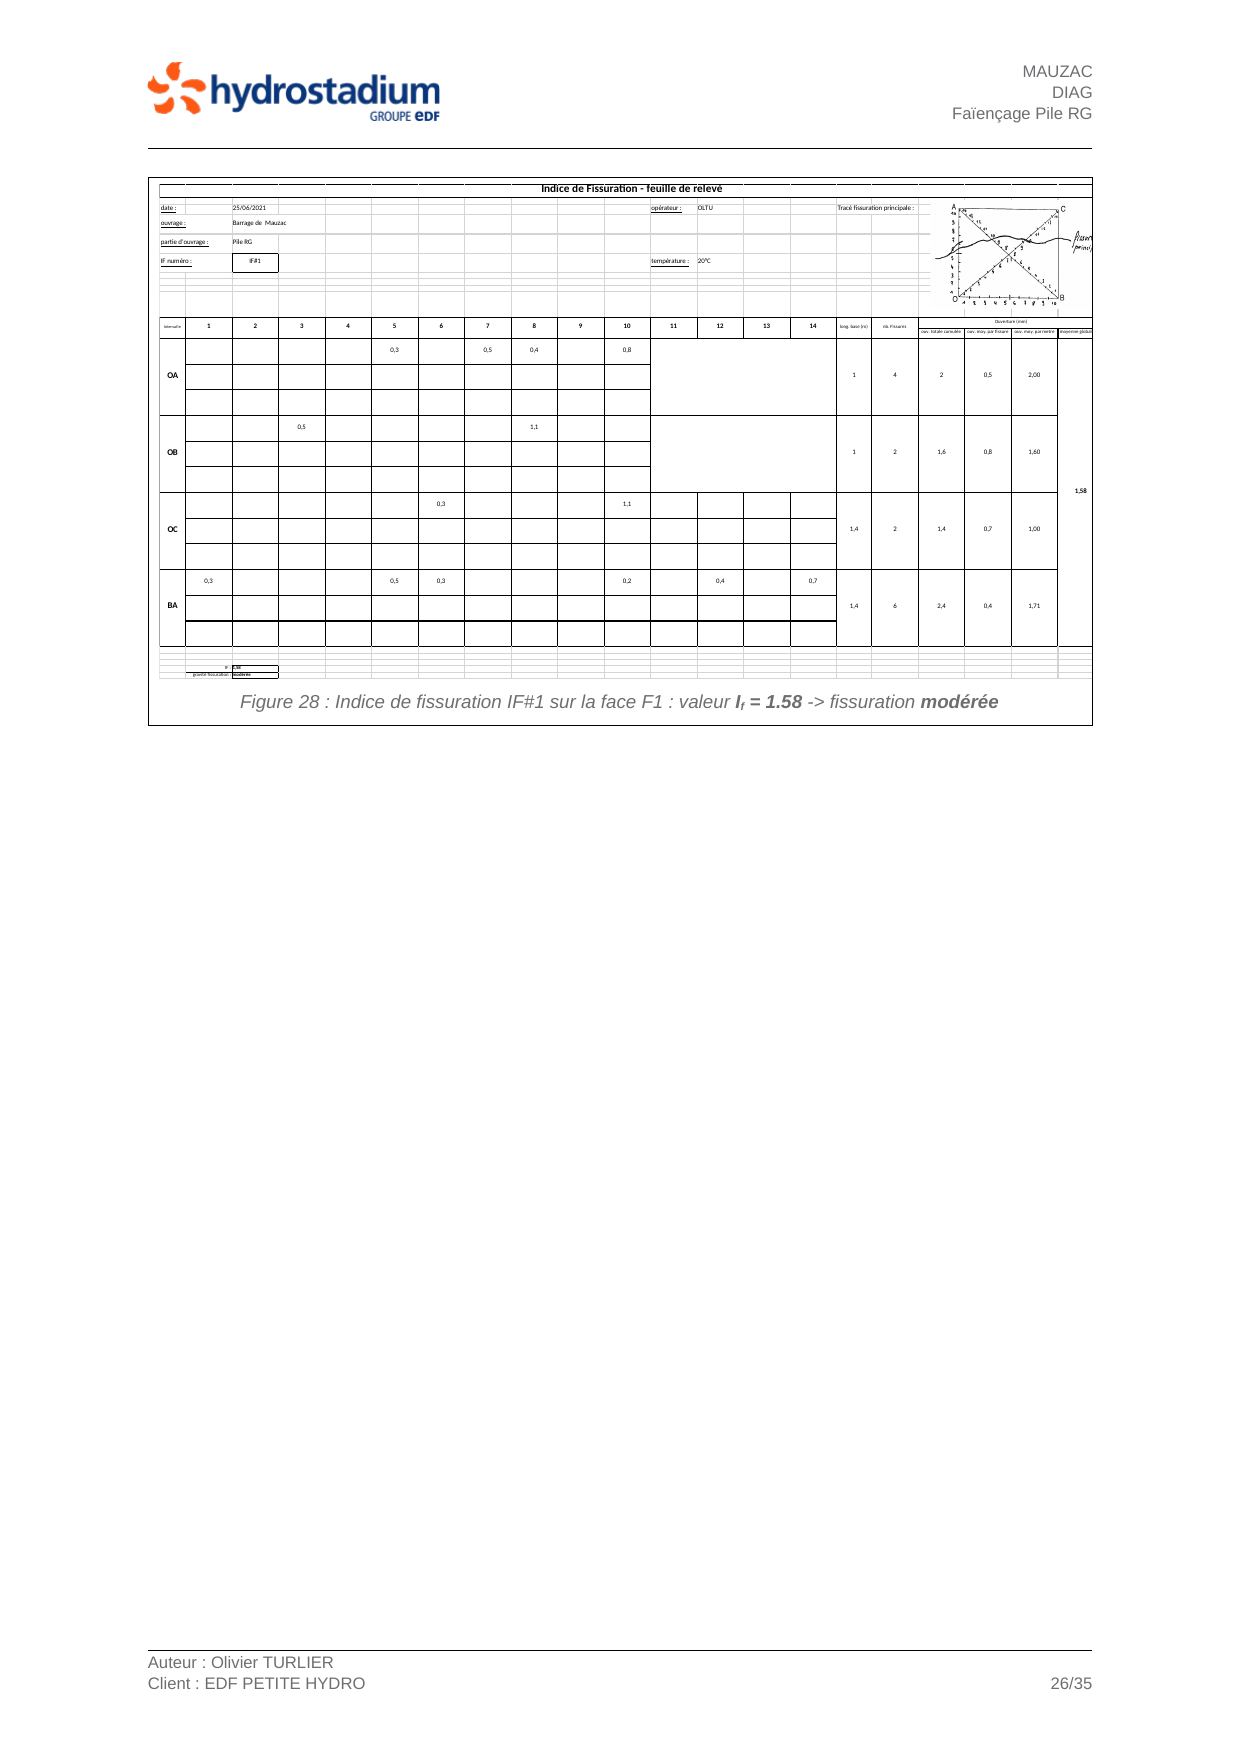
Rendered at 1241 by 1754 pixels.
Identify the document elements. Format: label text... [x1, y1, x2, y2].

picture [147, 62, 440, 121]
table_cell Figure 28 : Indice de fissuration IF#1 sur la face F1 : valeur If = 1.58 -> fissuration modérée [149, 178, 1092, 725]
